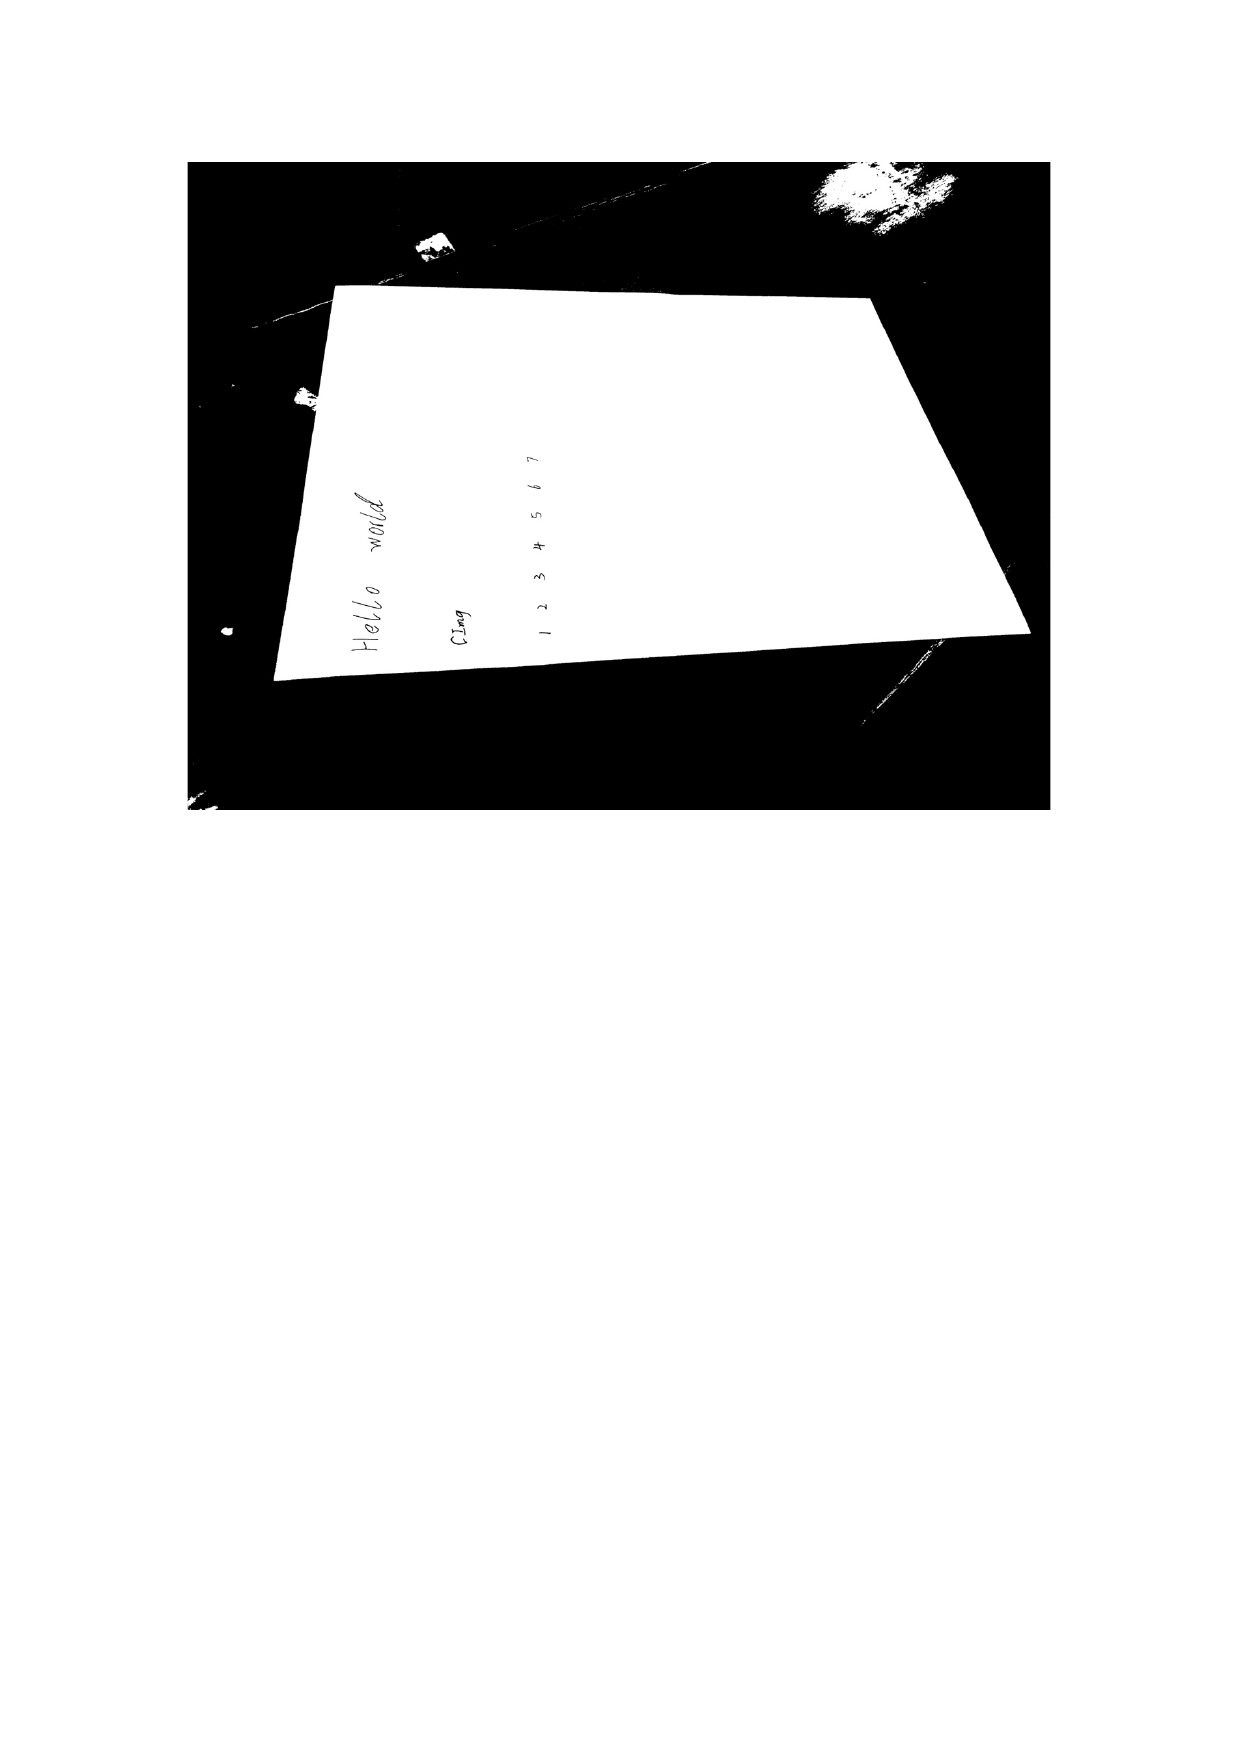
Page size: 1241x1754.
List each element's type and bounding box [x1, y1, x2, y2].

picture [187, 162, 1051, 810]
